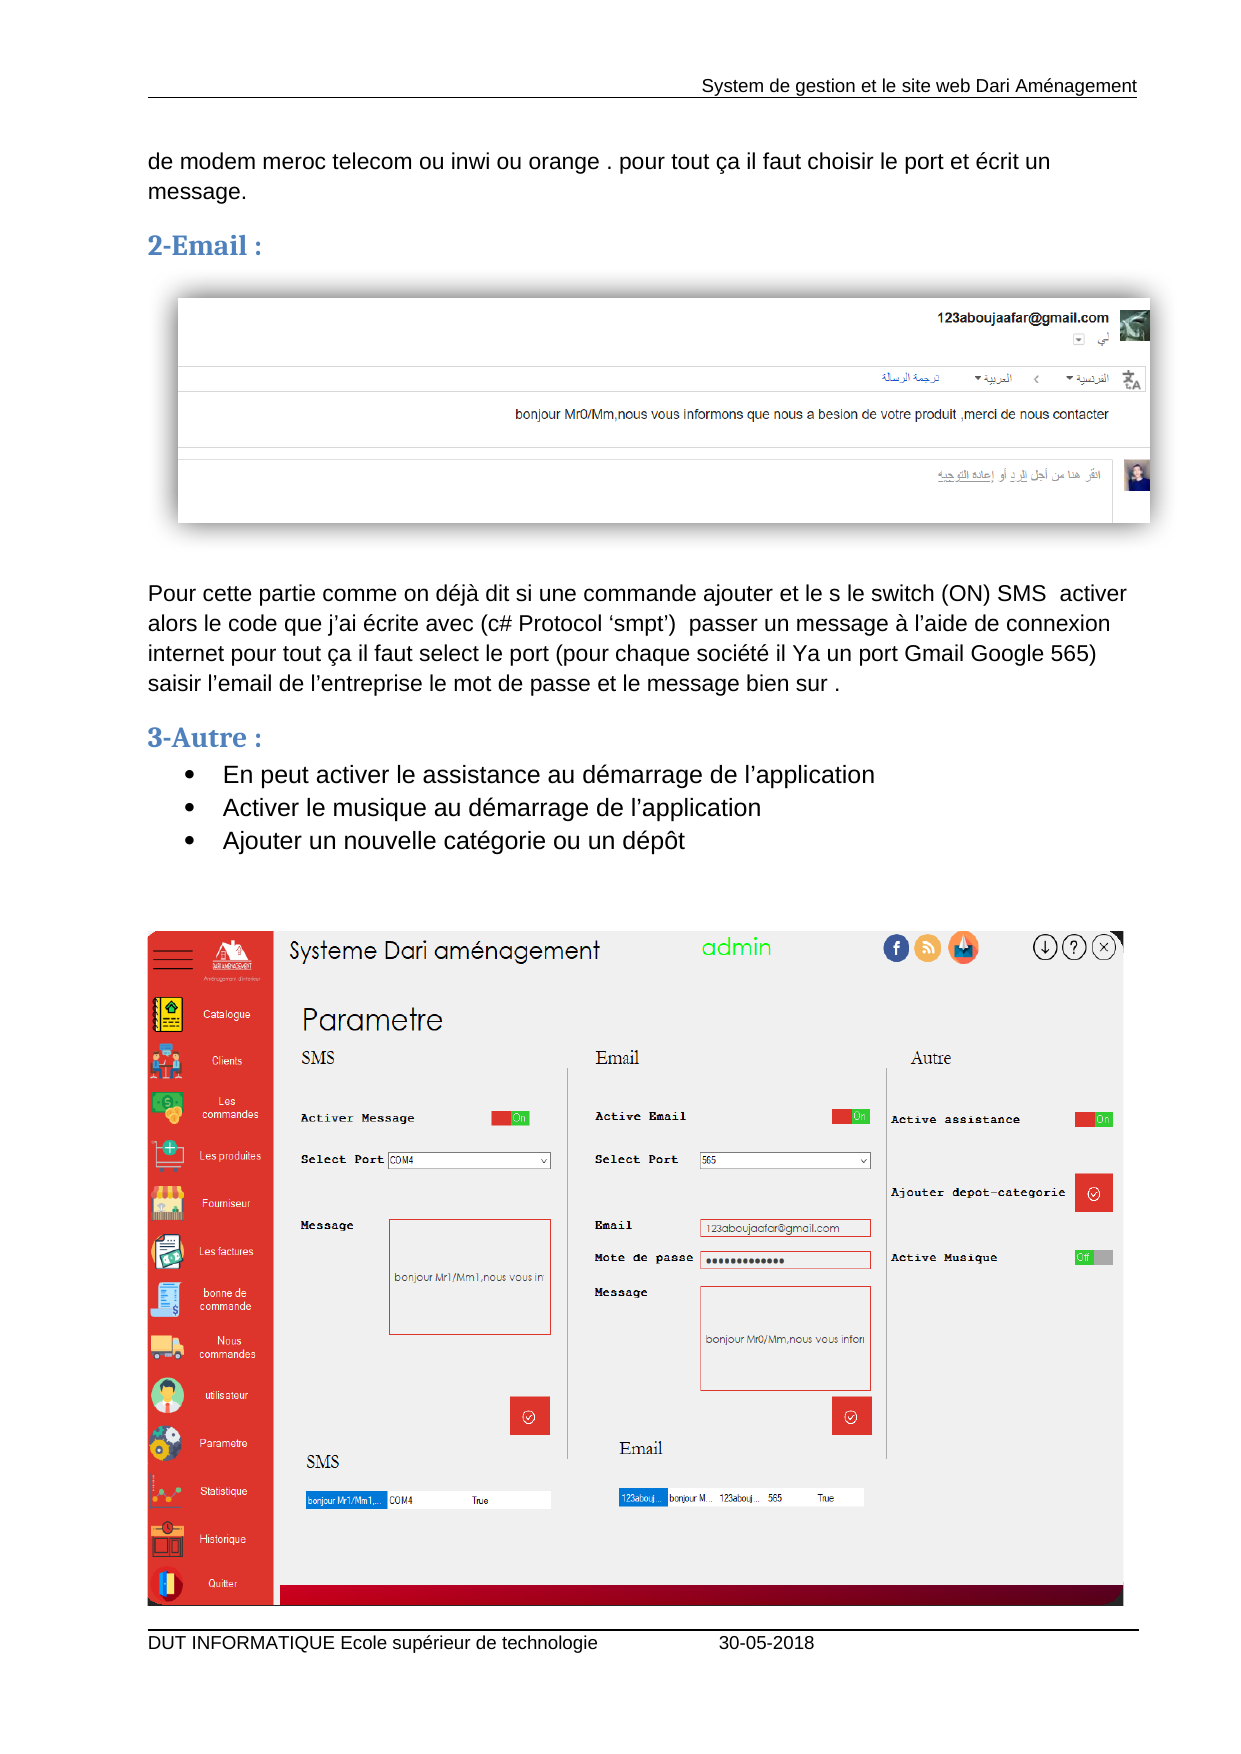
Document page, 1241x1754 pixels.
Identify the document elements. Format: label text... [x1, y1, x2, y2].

text Pour cette partie comme on déjà dit si une commande ajouter et le s le switch (ON) SMS activer alors le code que j’ai écrite avec (c# Protocol ‘smpt’) passer un message à l’aide de connexion internet pour tout ça il faut select le port (pour chaque société il Ya un port Gmail Google 565) saisir l’email de l’entreprise le mot de passe et le message bien sur . [148, 580, 1137, 697]
subtitle 3-Autre : [148, 721, 1137, 755]
list Ajouter un nouvelle catégorie ou un dépôt [185, 826, 1137, 855]
subtitle 2-Email : [148, 229, 1137, 262]
list Activer le musique au démarrage de l’application [185, 793, 1137, 822]
picture [178, 298, 1150, 523]
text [148, 148, 1137, 204]
picture [147, 931, 1124, 1606]
list En peut activer le assistance au démarrage de l’application [185, 760, 1137, 789]
